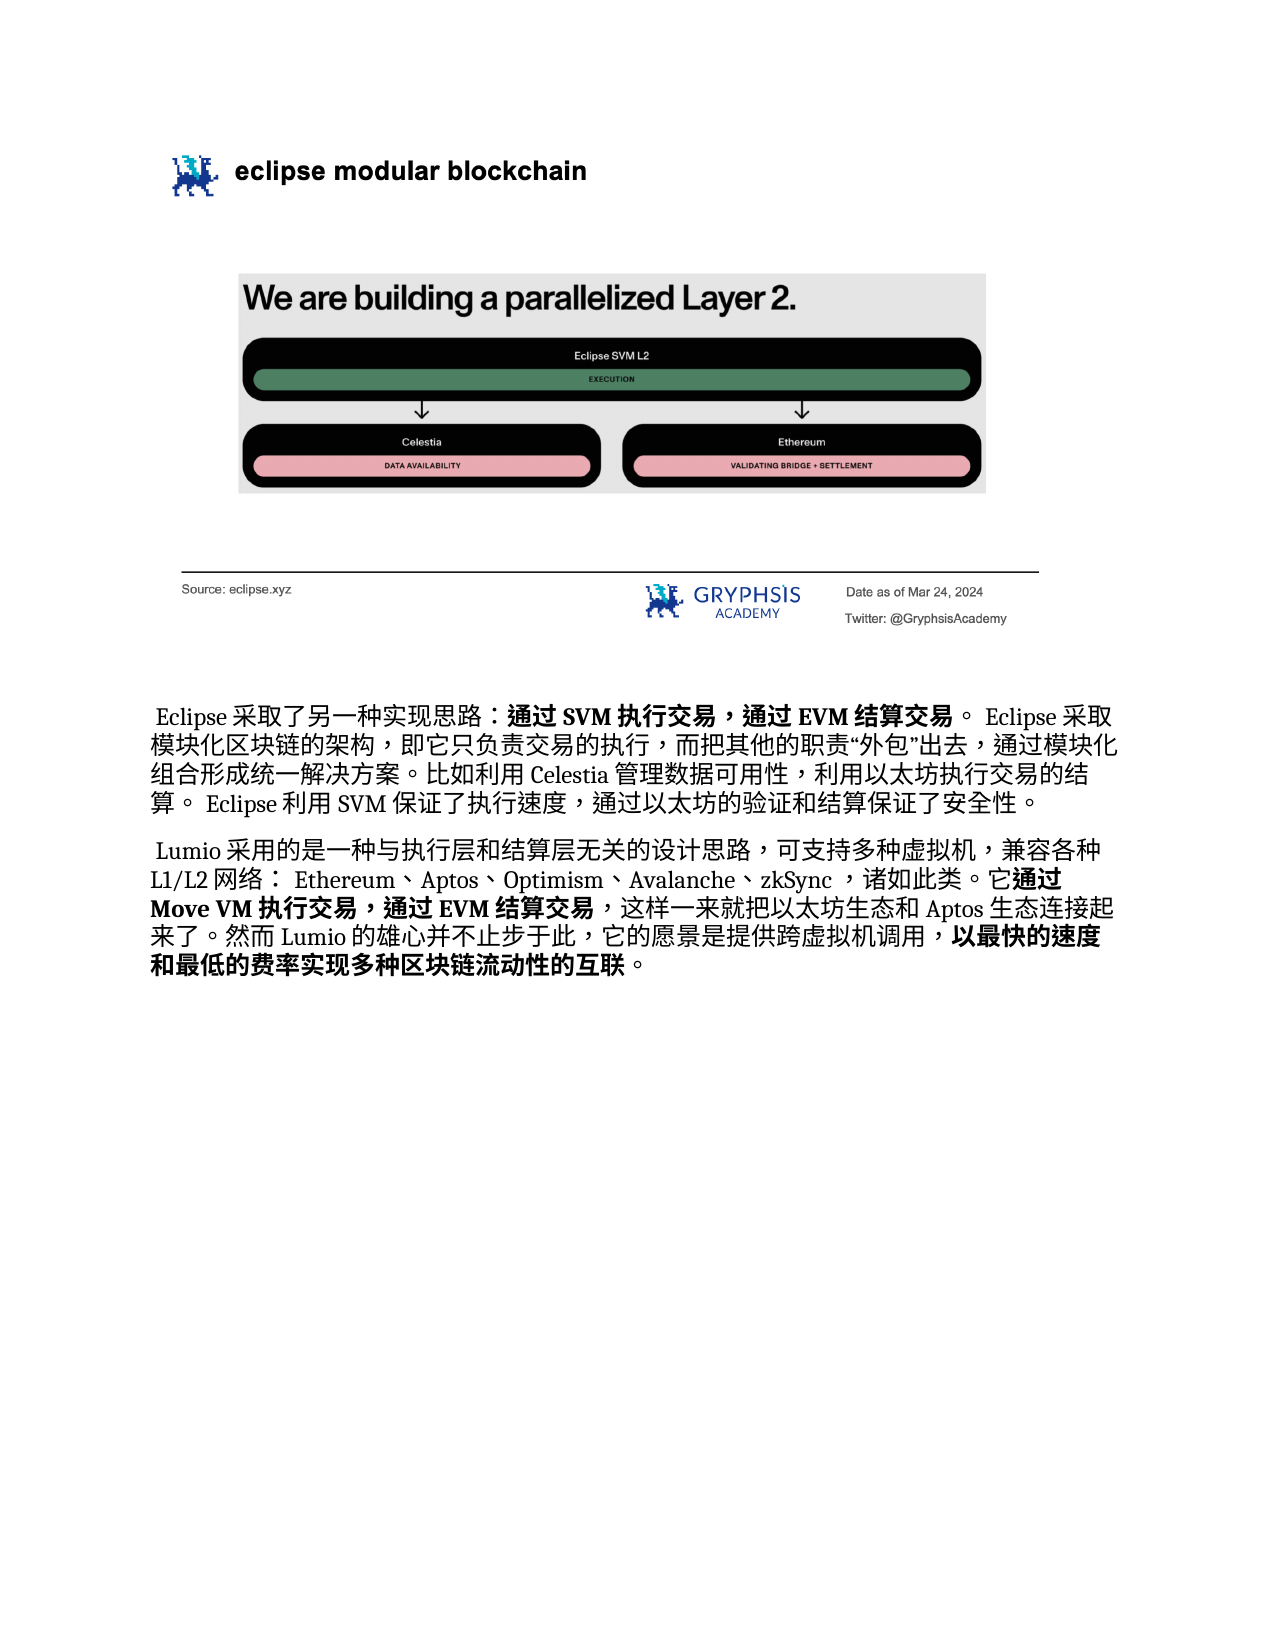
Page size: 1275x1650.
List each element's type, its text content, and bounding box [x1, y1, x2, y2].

picture [168, 150, 1044, 635]
text Eclipse 采取了另一种实现思路：通过 SVM 执行交易，通过 EVM 结算交易。 Eclipse 采取模块化区块链的架构，即它只负责交易的执行，而把其他的职责“外包”出去，通过模块化组合形成统一解决方案。比如利用 Celestia 管理数据可用性，利用以太坊执行交易的结算。 Eclipse 利用 SVM 保证了执行速度，通过以太坊的验证和结算保证了安全性。 [150, 703, 1125, 818]
text Lumio 采用的是一种与执行层和结算层无关的设计思路，可支持多种虚拟机，兼容各种 L1/L2 网络： Ethereum、Aptos、Optimism、Avalanche、zkSync ，诸如此类。它通过 Move VM 执行交易，通过 EVM 结算交易，这样一来就把以太坊生态和 Aptos 生态连接起来了。然而 Lumio 的雄心并不止步于此，它的愿景是提供跨虚拟机调用，以最快的速度和最低的费率实现多种区块链流动性的互联。 [150, 837, 1125, 981]
